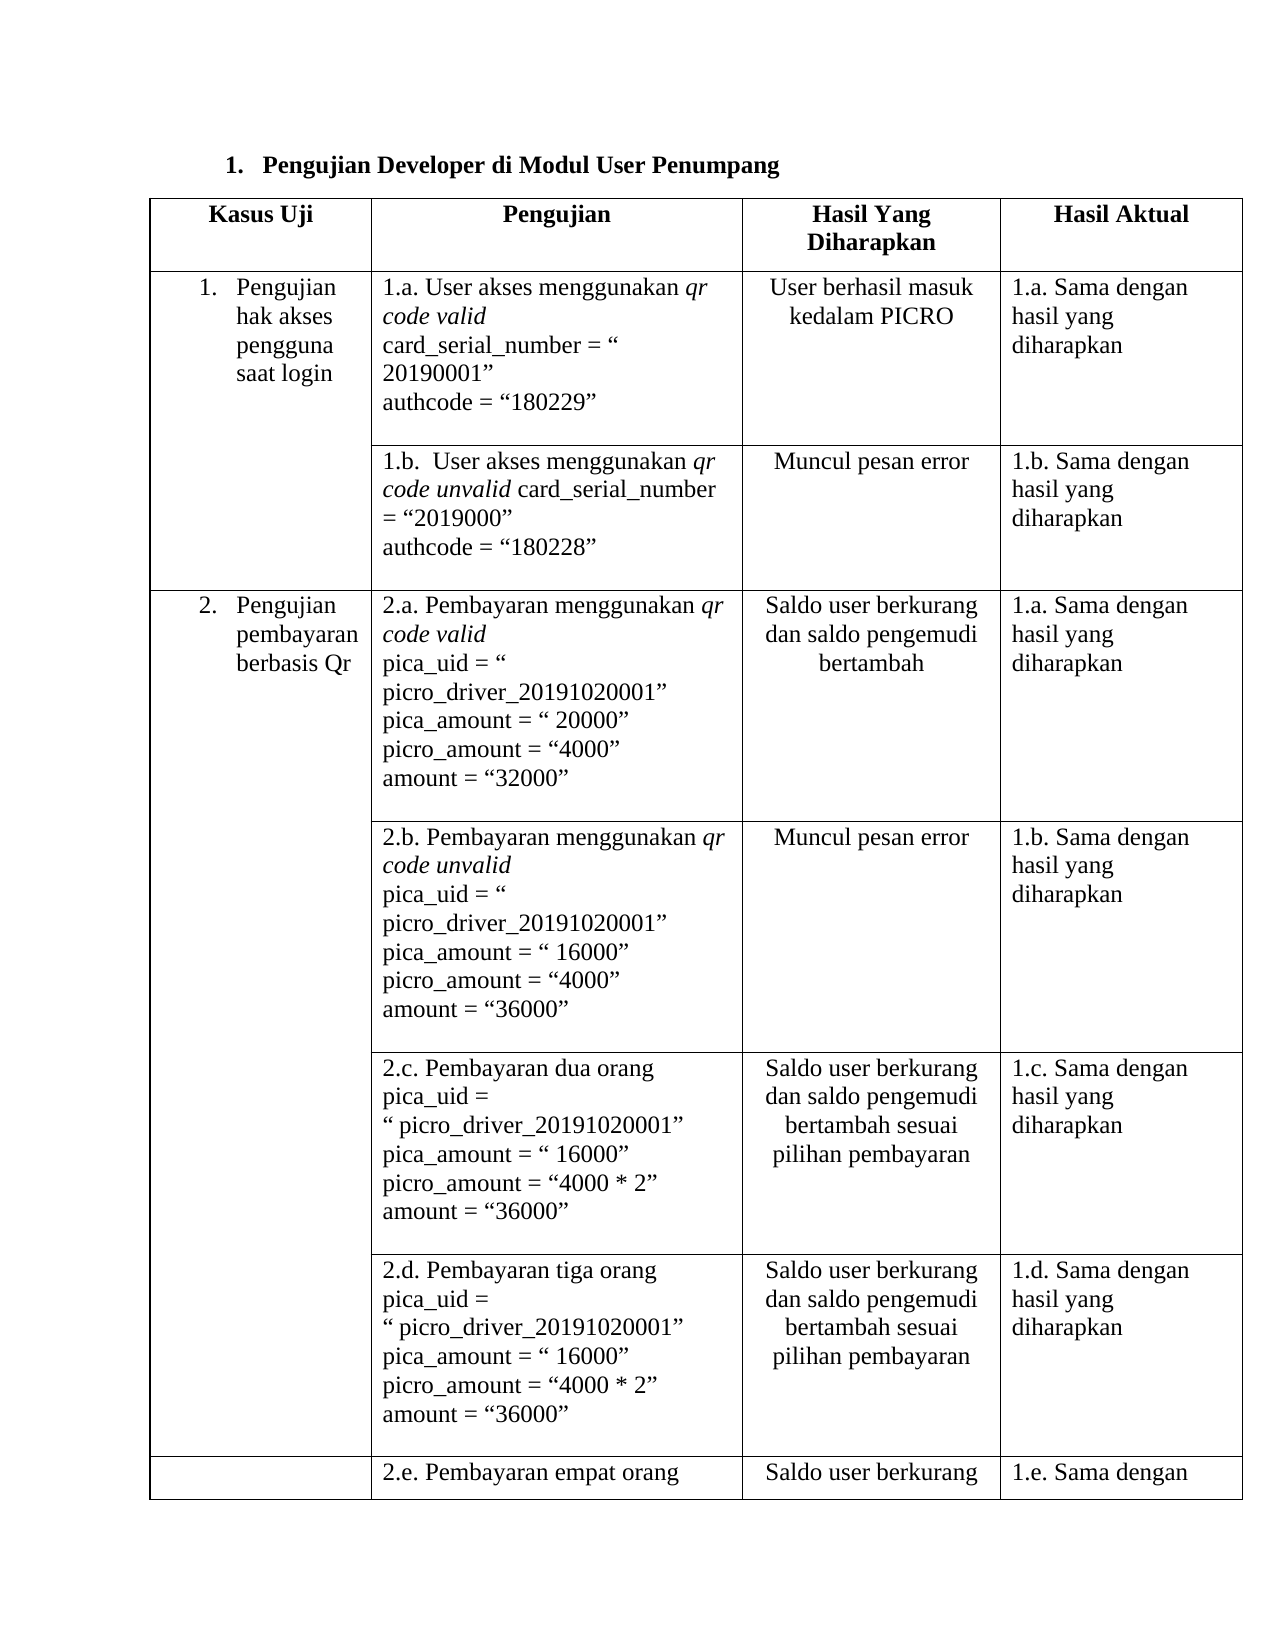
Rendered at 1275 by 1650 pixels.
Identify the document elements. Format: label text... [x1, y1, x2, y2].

table_cell 1.c. Sama dengan hasil yang diharapkan [1001, 1053, 1242, 1254]
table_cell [743, 1457, 1000, 1499]
table_cell 1.b. User akses menggunakan qr code unvalid card_serial_number = “2019000” authcode = “180228” [372, 446, 742, 589]
table_cell 2.b. Pembayaran menggunakan qr code unvalid pica_uid = “ picro_driver_20191020001” pica_amount = “ 16000” picro_amount = “4000” amount = “36000” [372, 822, 742, 1052]
table_header Pengujian [372, 199, 742, 271]
table_cell 1.a. Sama dengan hasil yang diharapkan [1001, 591, 1242, 821]
table_cell 1.a. Sama dengan hasil yang diharapkan [1001, 272, 1242, 445]
table_header Hasil Yang Diharapkan [743, 199, 1000, 271]
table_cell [372, 1457, 742, 1499]
table_cell 1.a. User akses menggunakan qr code valid card_serial_number = “ 20190001” authcode = “180229” [372, 272, 742, 445]
table_cell 1.b. Sama dengan hasil yang diharapkan [1001, 446, 1242, 589]
table_header Kasus Uji [151, 199, 371, 271]
table_cell 1.d. Sama dengan hasil yang diharapkan [1001, 1255, 1242, 1456]
table_cell 2.a. Pembayaran menggunakan qr code valid pica_uid = “ picro_driver_20191020001” pica_amount = “ 20000” picro_amount = “4000” amount = “32000” [372, 591, 742, 821]
table_cell 2.d. Pembayaran tiga orang pica_uid = “ picro_driver_20191020001” pica_amount = “ 16000” picro_amount = “4000 * 2” amount = “36000” [372, 1255, 742, 1456]
table_cell Muncul pesan error [743, 446, 1000, 589]
table_cell [151, 1457, 371, 1499]
list Pengujian Developer di Modul User Penumpang [225, 150, 1125, 179]
table_cell Saldo user berkurang dan saldo pengemudi bertambah [743, 591, 1000, 821]
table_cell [1001, 1457, 1242, 1499]
table_cell Pengujian hak akses pengguna saat login [151, 272, 371, 589]
table_cell Saldo user berkurang dan saldo pengemudi bertambah sesuai pilihan pembayaran [743, 1255, 1000, 1456]
table_header Hasil Aktual [1001, 199, 1242, 271]
table_cell 2.c. Pembayaran dua orang pica_uid = “ picro_driver_20191020001” pica_amount = “ 16000” picro_amount = “4000 * 2” amount = “36000” [372, 1053, 742, 1254]
table_cell Saldo user berkurang dan saldo pengemudi bertambah sesuai pilihan pembayaran [743, 1053, 1000, 1254]
table_cell User berhasil masuk kedalam PICRO [743, 272, 1000, 445]
table_cell Pengujian pembayaran berbasis Qr [151, 591, 371, 1456]
table_cell Muncul pesan error [743, 822, 1000, 1052]
table_cell 1.b. Sama dengan hasil yang diharapkan [1001, 822, 1242, 1052]
